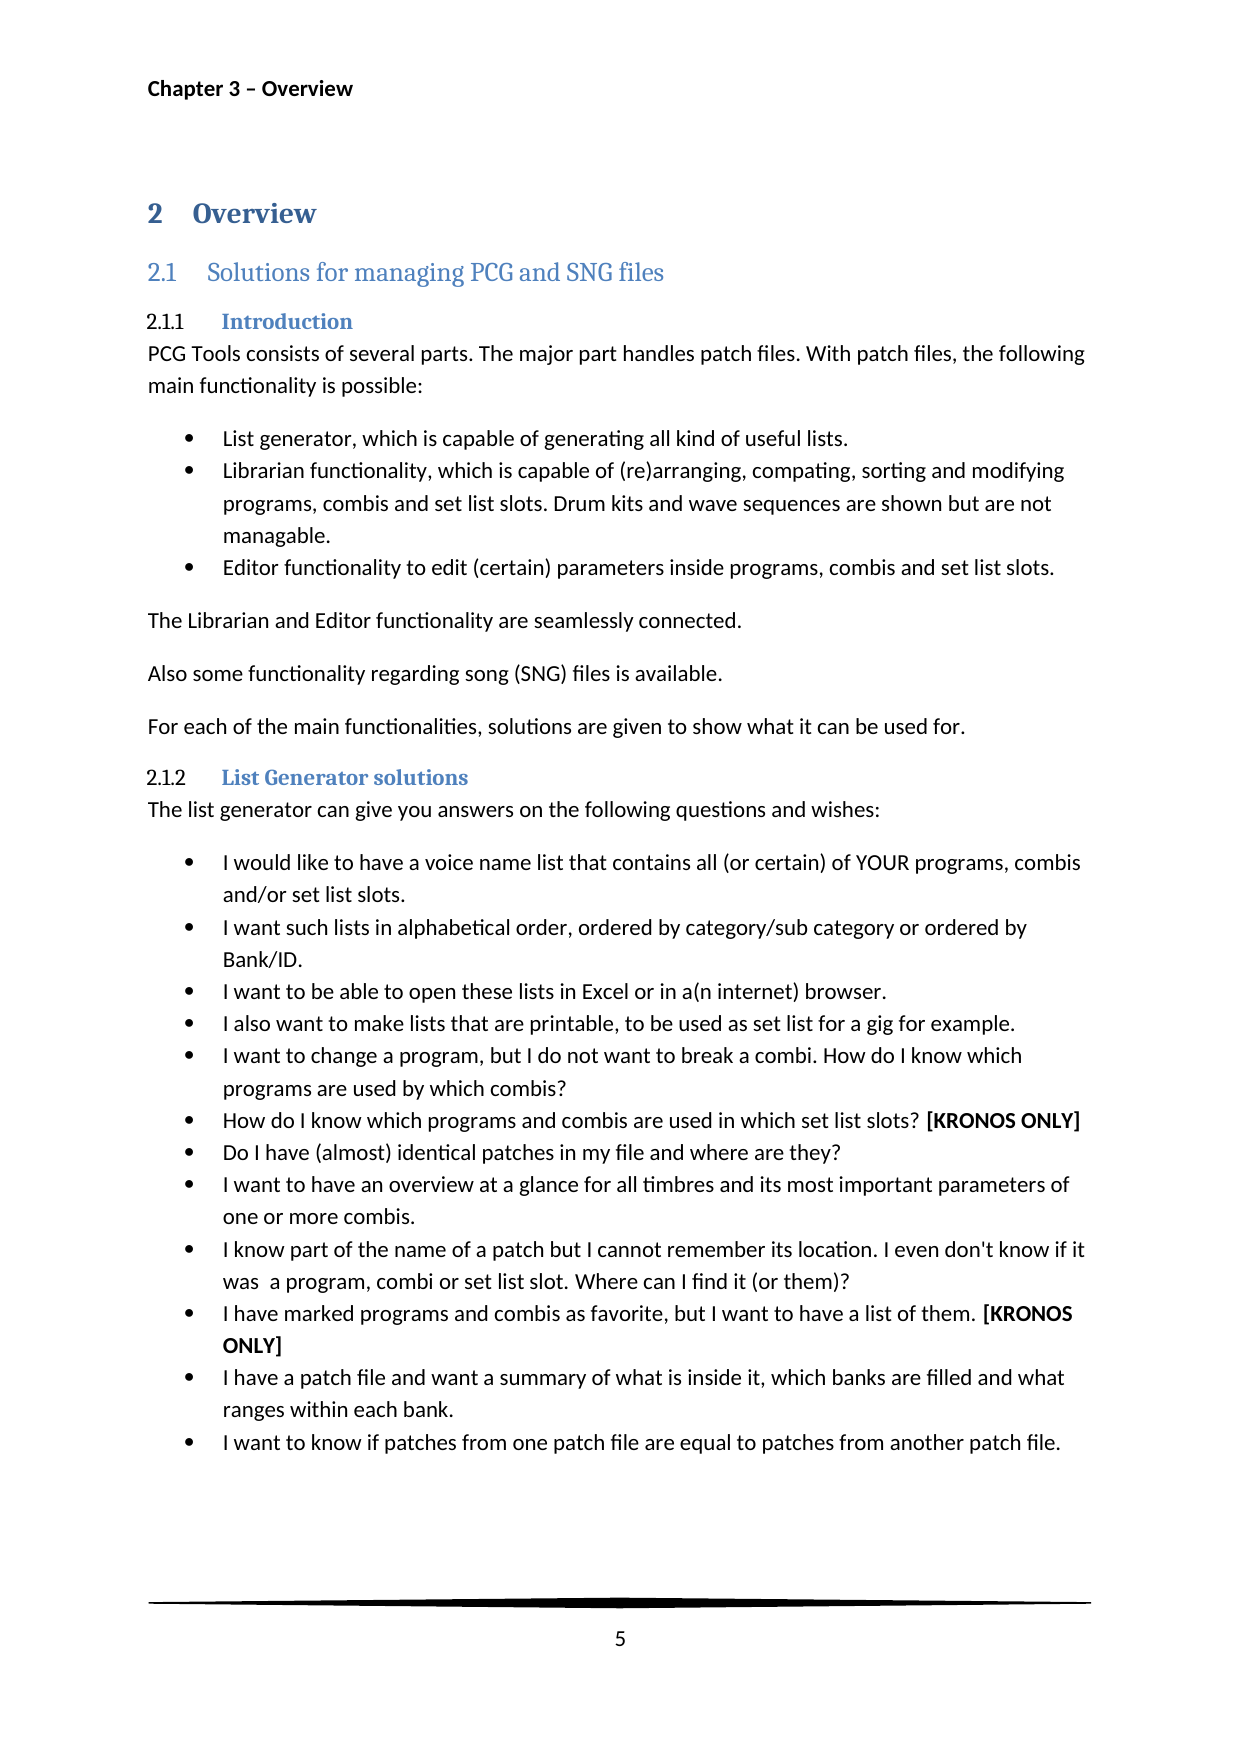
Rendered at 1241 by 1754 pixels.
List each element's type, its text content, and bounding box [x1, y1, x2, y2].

subtitle Overview [148, 198, 1093, 231]
list I want to be able to open these lists in Excel or in a(n internet) browser. [185, 977, 1093, 1005]
list I know part of the name of a patch but I cannot remember its location. I even don't know if it was a program, combi or set list slot. Where can I find it (or them)? [185, 1235, 1093, 1295]
text The Librarian and Editor functionality are seamlessly connected. [148, 606, 1093, 634]
list I would like to have a voice name list that contains all (or certain) of YOUR programs, combis and/or set list slots. [185, 848, 1093, 909]
list Editor functionality to edit (certain) parameters inside programs, combis and set list slots. [185, 553, 1093, 581]
list List generator, which is capable of generating all kind of useful lists. [185, 424, 1093, 452]
list I want to know if patches from one patch file are equal to patches from another patch file. [185, 1428, 1093, 1456]
subtitle Solutions for managing PCG and SNG files [148, 257, 1093, 288]
list I have marked programs and combis as favorite, but I want to have a list of them. [KRONOS ONLY] [185, 1299, 1093, 1359]
list I also want to make lists that are printable, to be used as set list for a gig for example. [185, 1009, 1093, 1037]
subtitle Introduction [146, 309, 1093, 335]
list I want to have an overview at a glance for all timbres and its most important parameters of one or more combis. [185, 1170, 1093, 1231]
text PCG Tools consists of several parts. The major part handles patch files. With patch files, the following main functionality is possible: [148, 339, 1093, 399]
list Librarian functionality, which is capable of (re)arranging, compating, sorting and modifying programs, combis and set list slots. Drum kits and wave sequences are shown but are not managable. [185, 457, 1093, 549]
list I want to change a program, but I do not want to break a combi. How do I know which programs are used by which combis? [185, 1042, 1093, 1102]
text Also some functionality regarding song (SNG) files is available. [148, 659, 1093, 687]
text The list generator can give you answers on the following questions and wishes: [148, 795, 1093, 823]
text For each of the main functionalities, solutions are given to show what it can be used for. [148, 712, 1093, 740]
list Do I have (almost) identical patches in my file and where are they? [185, 1138, 1093, 1166]
list I want such lists in alphabetical order, ordered by category/sub category or ordered by Bank/ID. [185, 913, 1093, 973]
subtitle List Generator solutions [146, 765, 1093, 792]
list How do I know which programs and combis are used in which set list slots? [KRONOS ONLY] [185, 1106, 1093, 1134]
list I have a patch file and want a summary of what is inside it, which banks are filled and what ranges within each bank. [185, 1363, 1093, 1424]
